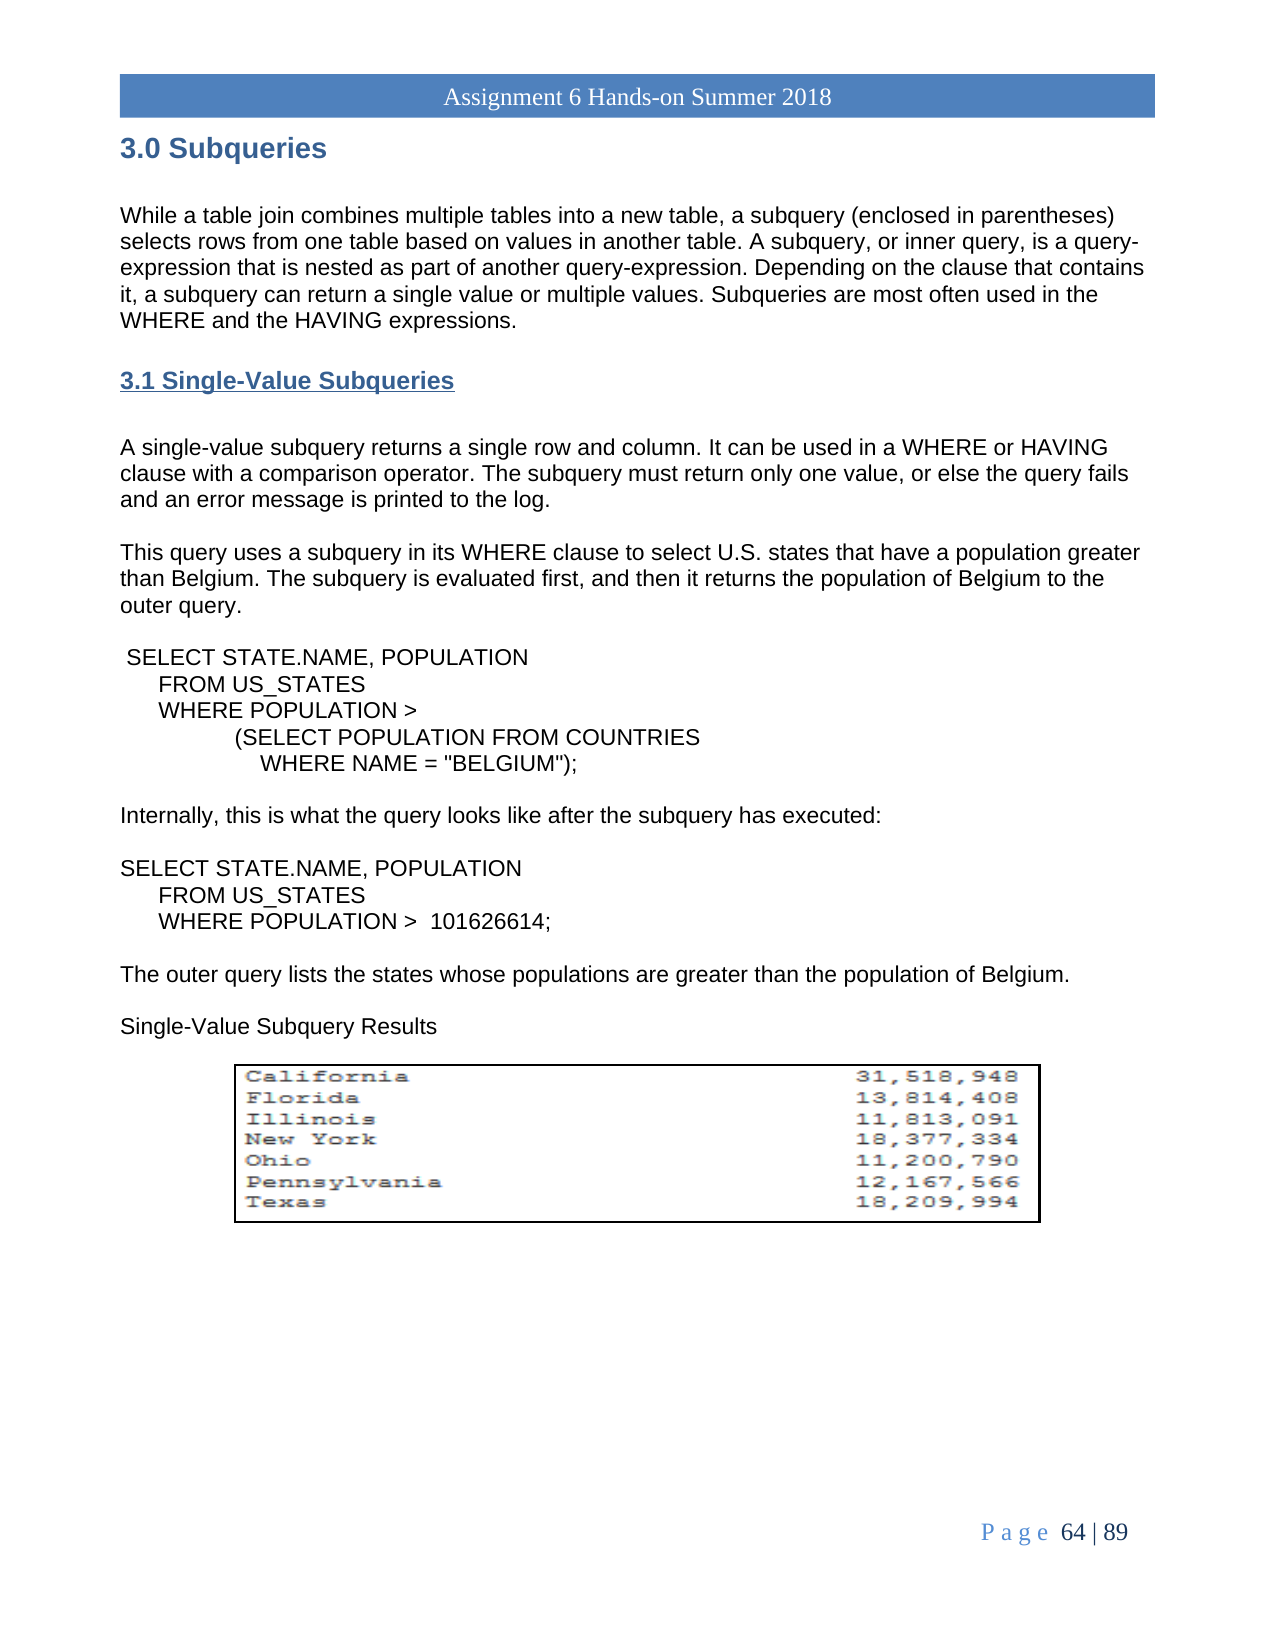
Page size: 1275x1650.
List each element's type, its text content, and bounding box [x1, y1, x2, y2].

text A single-value subquery returns a single row and column. It can be used in a WHERE or HAVING clause with a comparison operator. The subquery must return only one value, or else the query fails and an error message is printed to the log. [120, 433, 1155, 513]
text FROM US_STATES [120, 882, 1155, 908]
text WHERE POPULATION > [120, 697, 1155, 723]
text SELECT STATE.NAME, POPULATION [120, 644, 1155, 671]
subtitle 3.0 Subqueries [120, 118, 1155, 165]
text WHERE POPULATION > 101626614; [120, 908, 1155, 934]
picture [236, 1066, 1038, 1221]
subtitle 3.1 Single-Value Subqueries [120, 366, 1155, 395]
text WHERE NAME = "BELGIUM"); [120, 750, 1155, 776]
text FROM US_STATES [120, 671, 1155, 697]
text SELECT STATE.NAME, POPULATION [120, 855, 1155, 882]
text The outer query lists the states whose populations are greater than the population of Belgium. [120, 961, 1155, 987]
text (SELECT POPULATION FROM COUNTRIES [120, 723, 1155, 750]
text While a table join combines multiple tables into a new table, a subquery (enclosed in parentheses) selects rows from one table based on values in another table. A subquery, or inner query, is a query-expression that is nested as part of another query-expression. Depending on the clause that contains it, a subquery can return a single value or multiple values. Subqueries are most often used in the WHERE and the HAVING expressions. [120, 202, 1155, 333]
text This query uses a subquery in its WHERE clause to select U.S. states that have a population greater than Belgium. The subquery is evaluated first, and then it returns the population of Belgium to the outer query. [120, 539, 1155, 618]
text Single-Value Subquery Results [120, 1013, 1155, 1040]
text Internally, this is what the query looks like after the subquery has executed: [120, 802, 1155, 829]
